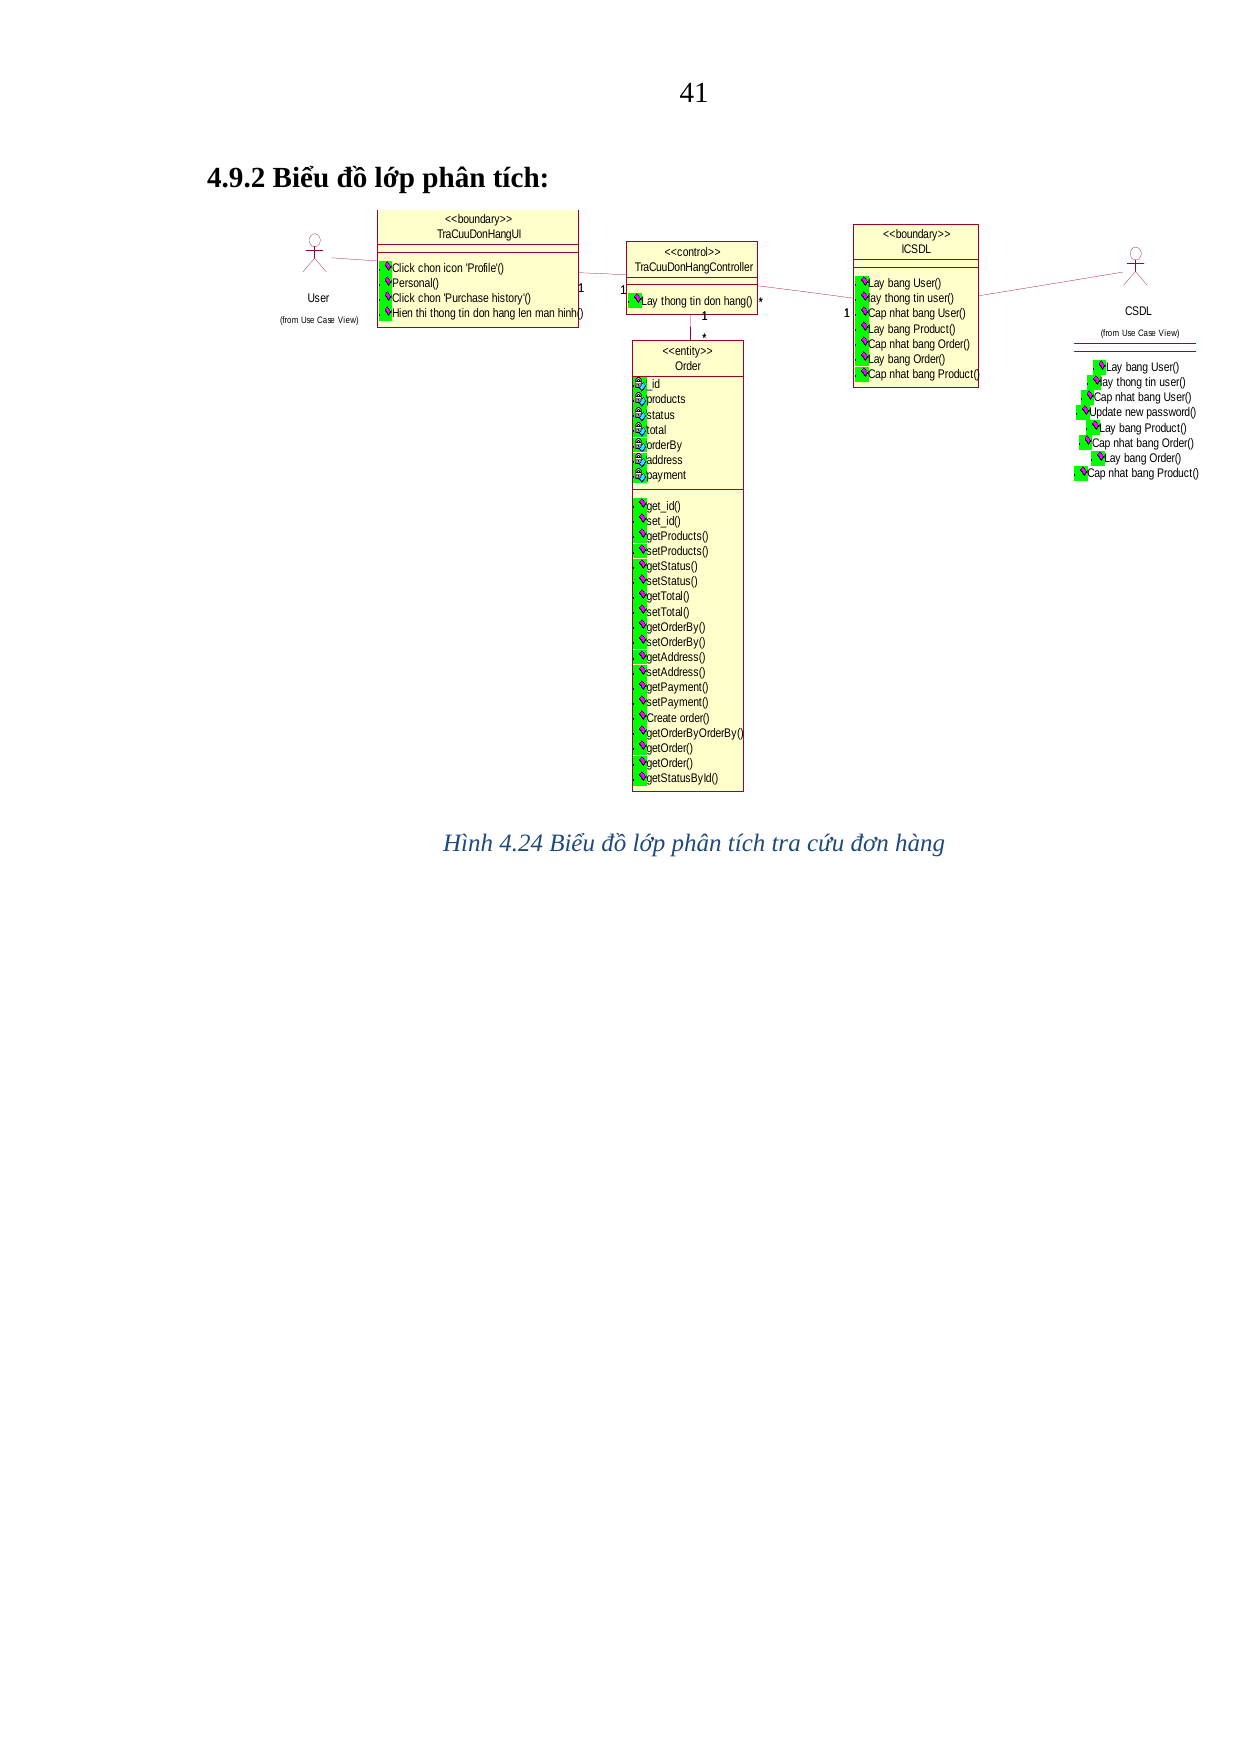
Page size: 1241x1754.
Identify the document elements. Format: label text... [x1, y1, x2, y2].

subtitle Biểu đồ lớp phân tích: [207, 160, 1122, 194]
